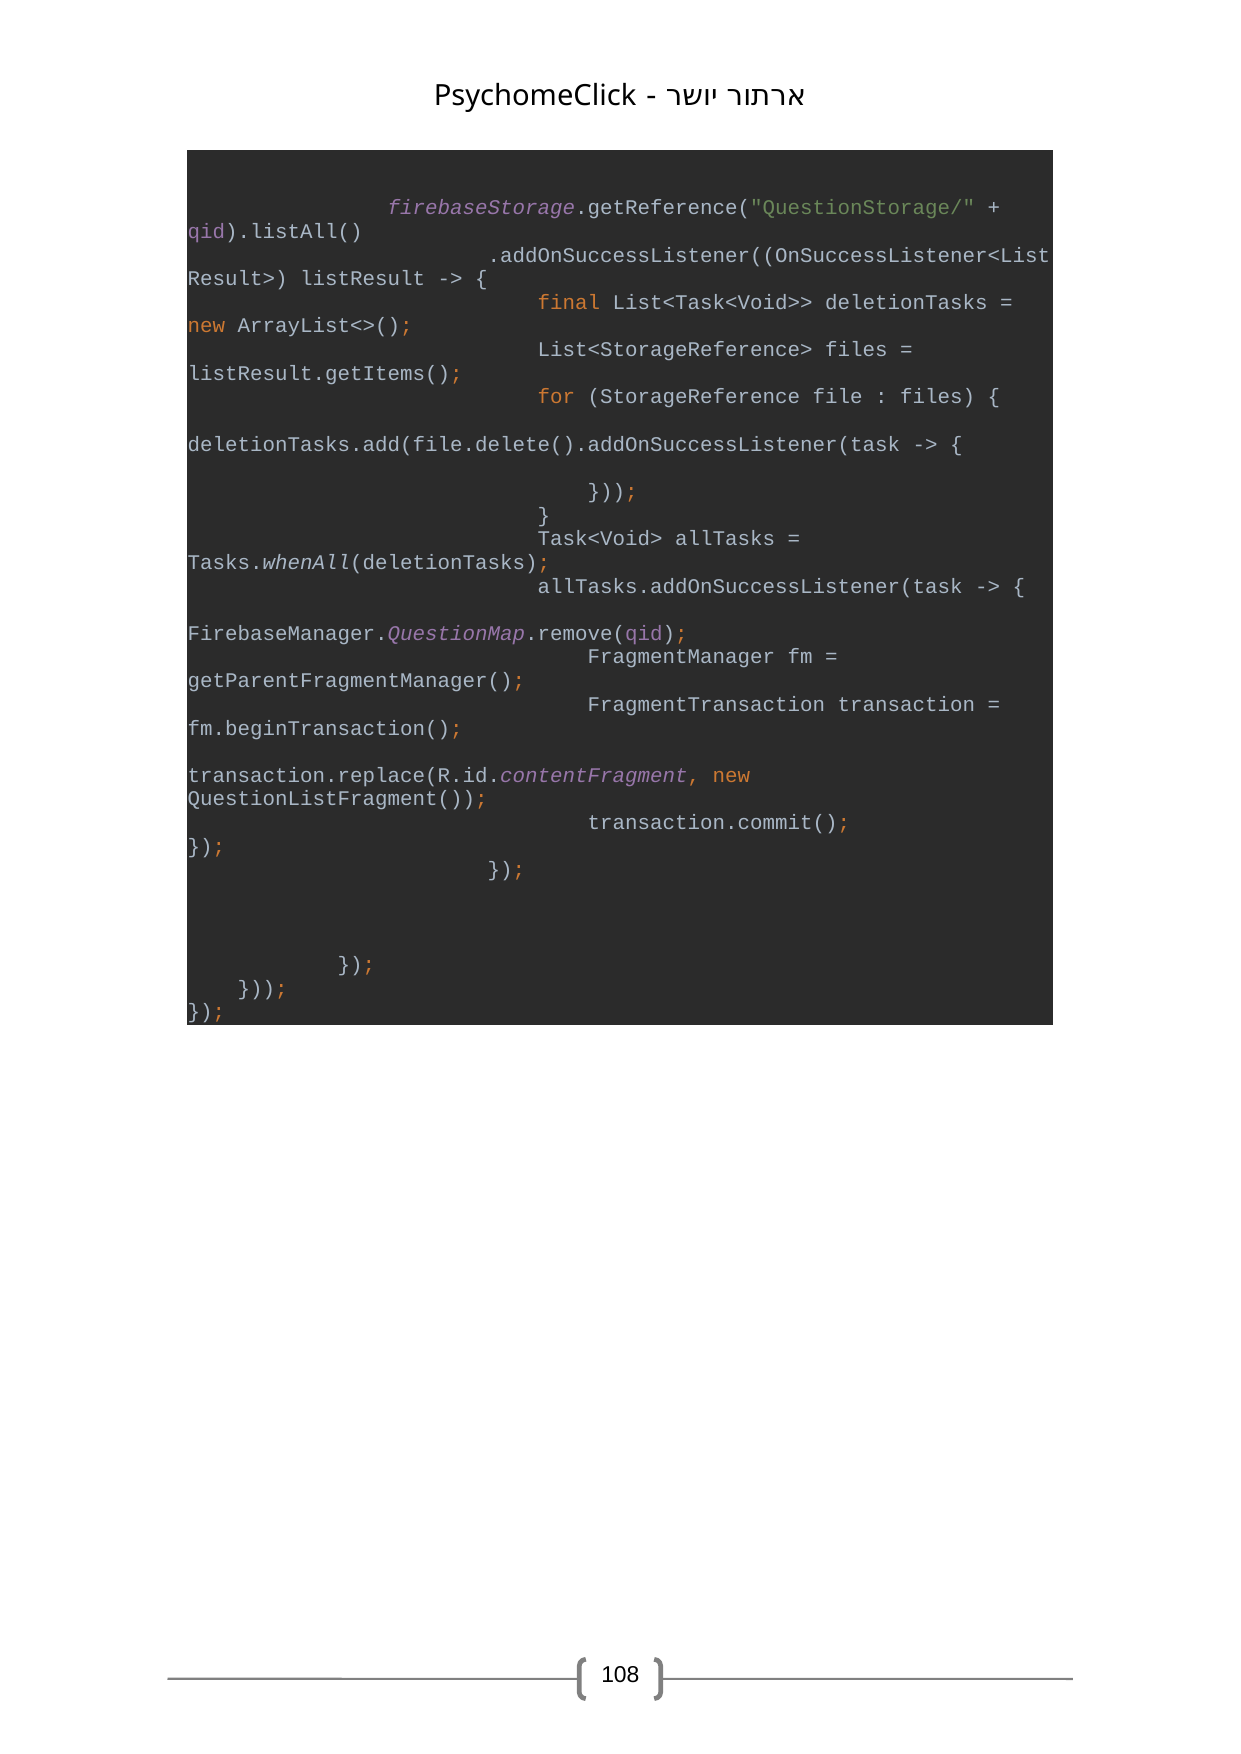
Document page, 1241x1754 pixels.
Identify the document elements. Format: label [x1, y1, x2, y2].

text [187, 150, 1053, 1025]
